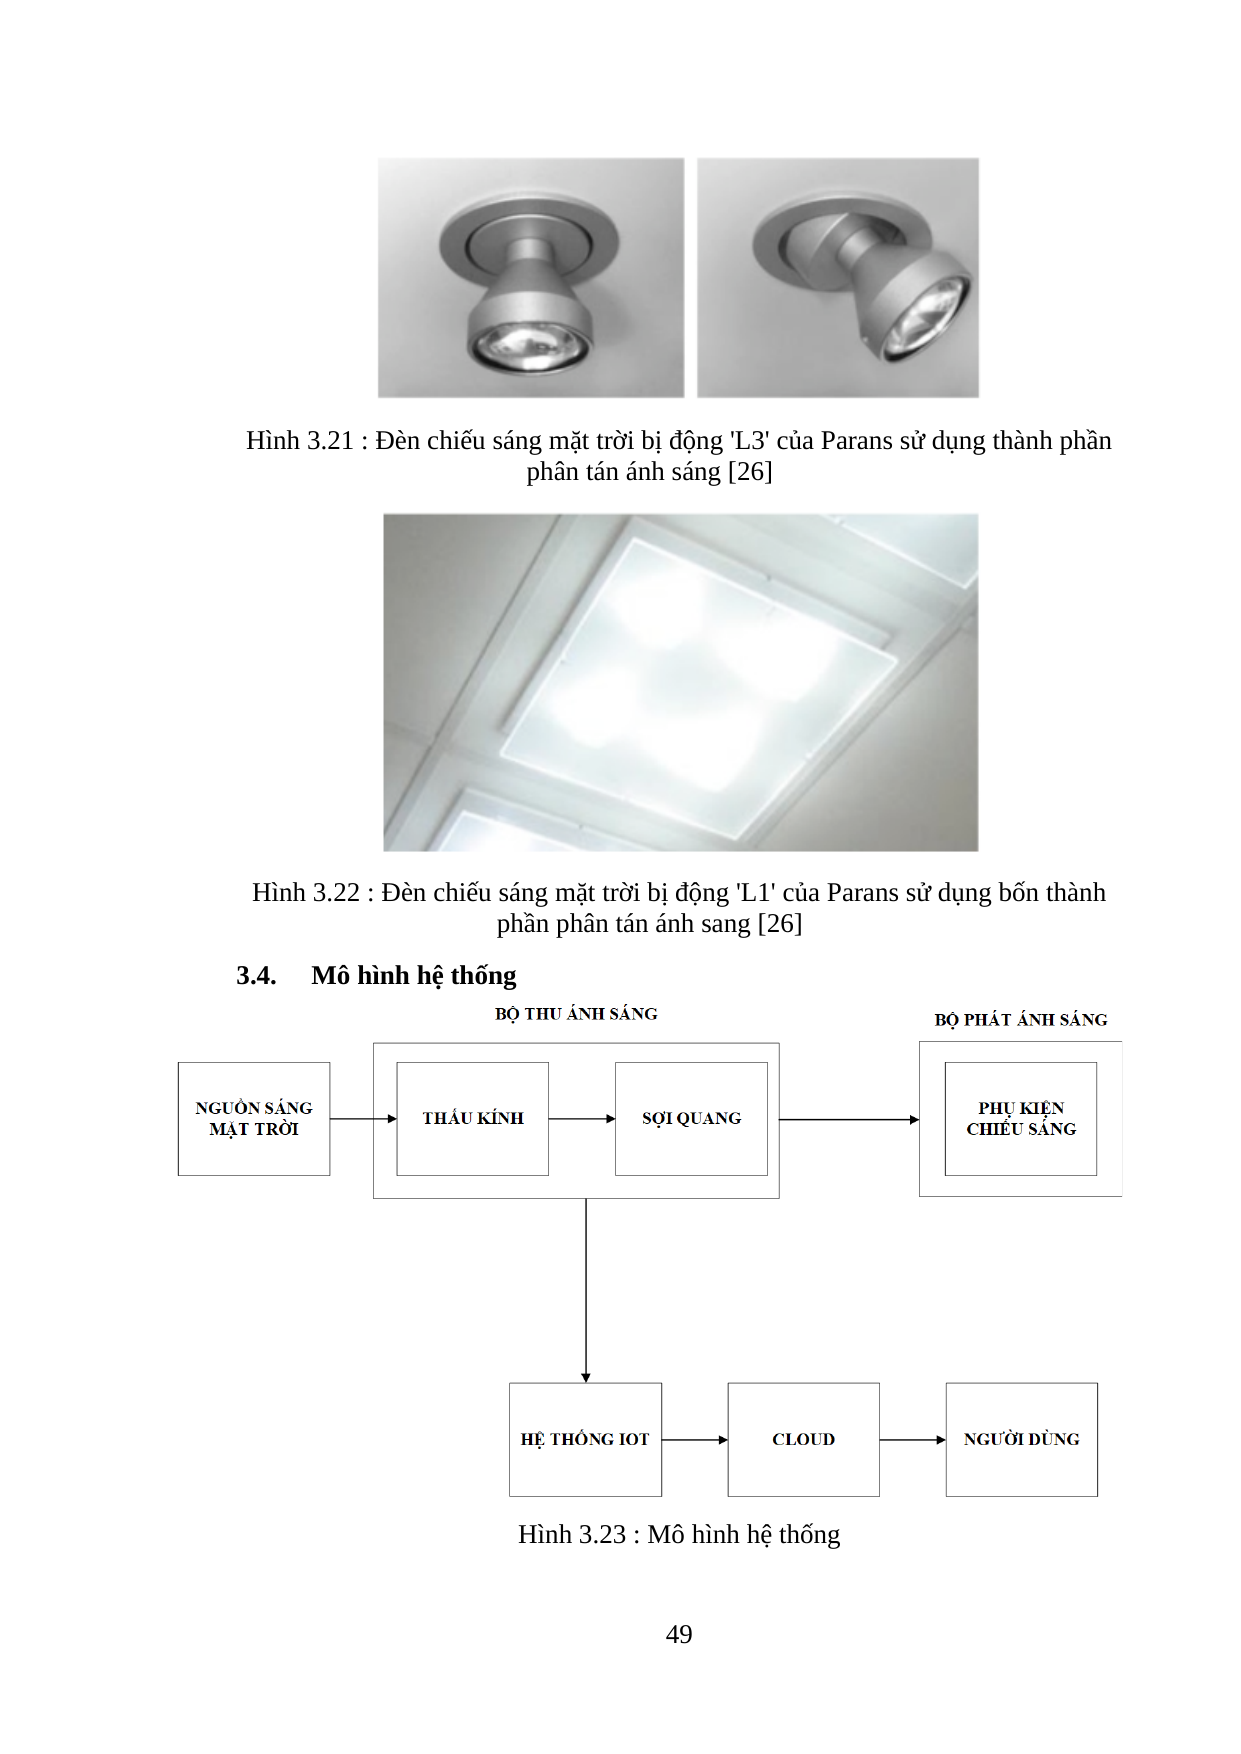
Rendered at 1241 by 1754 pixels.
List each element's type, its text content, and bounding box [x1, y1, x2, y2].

picture [369, 147, 990, 403]
picture [376, 507, 982, 855]
picture [177, 999, 1123, 1497]
subtitle Mô hình hệ thống [236, 959, 1122, 990]
